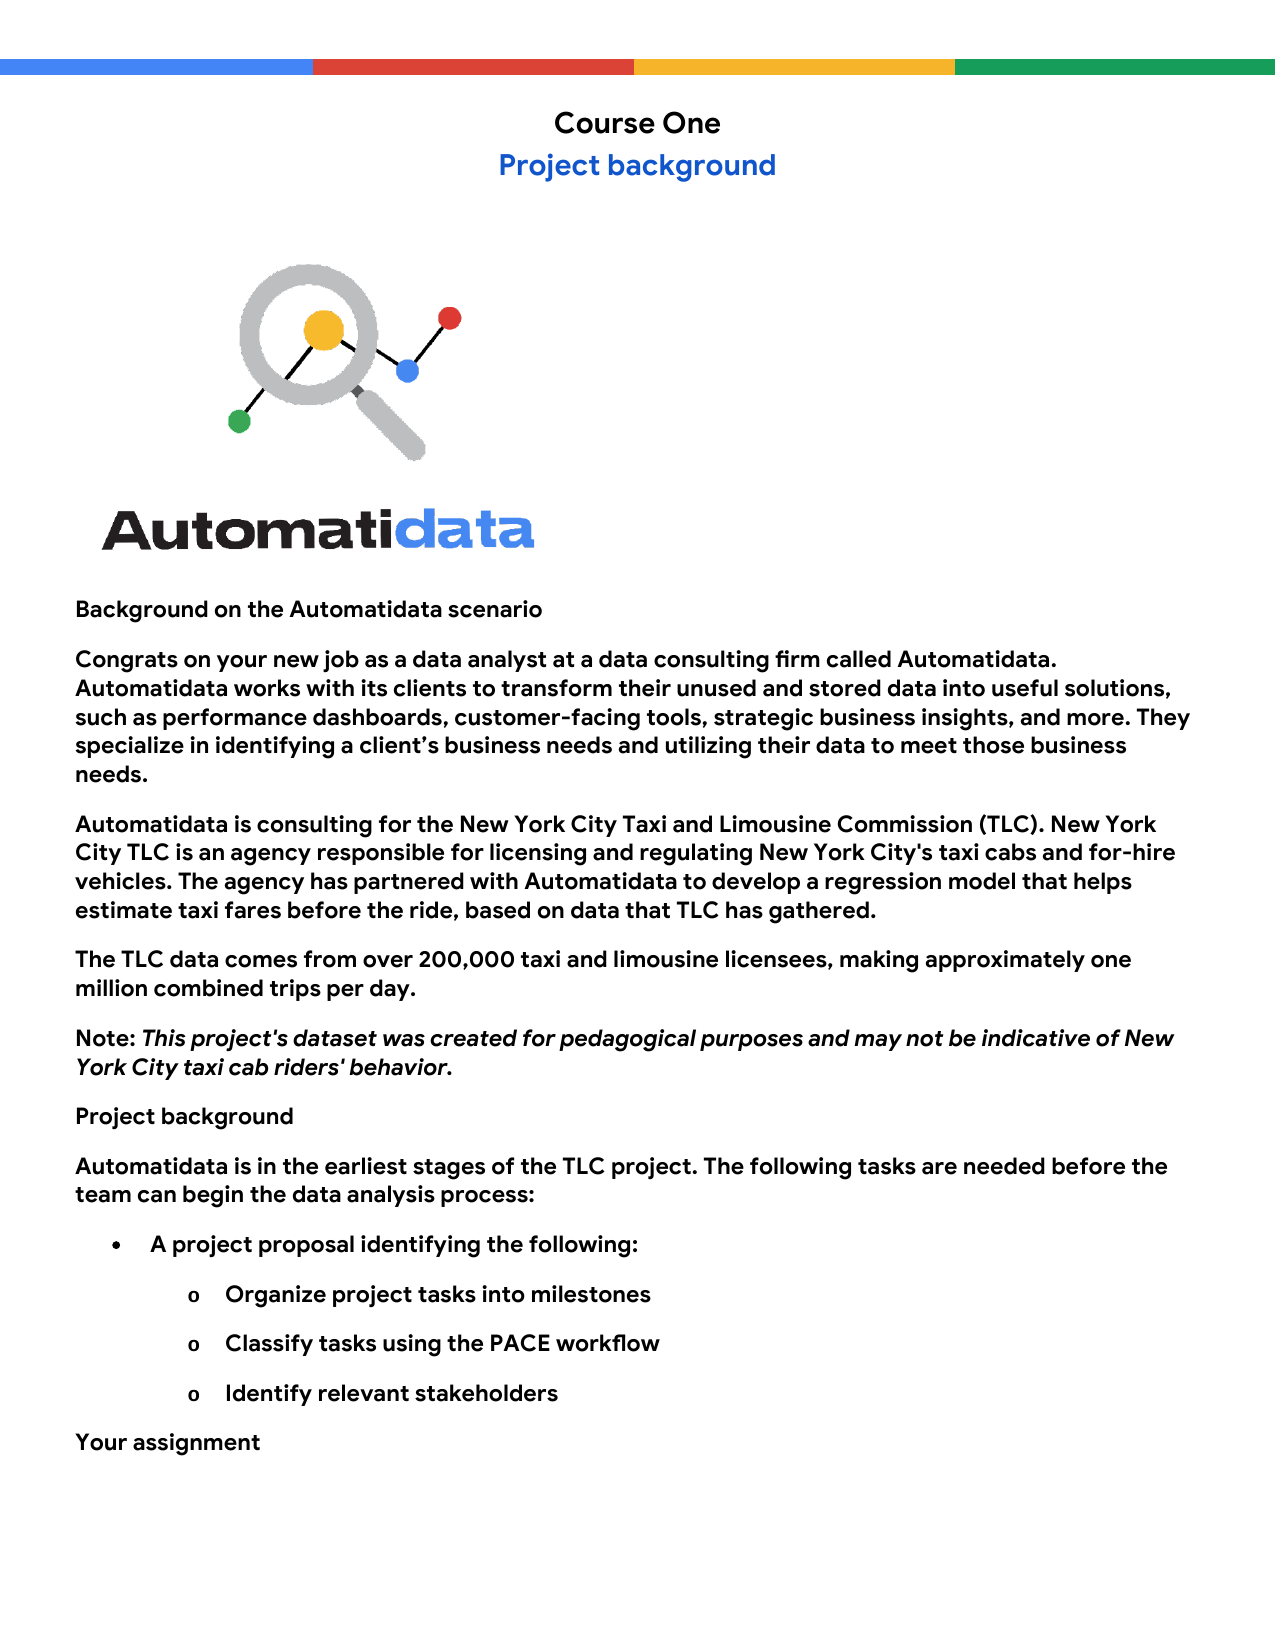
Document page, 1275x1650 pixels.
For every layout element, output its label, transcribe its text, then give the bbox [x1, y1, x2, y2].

text Your assignment [75, 1429, 1200, 1457]
picture [86, 231, 1189, 559]
text Automatidata is consulting for the New York City Taxi and Limousine Commission (TLC). New York City TLC is an agency responsible for licensing and regulating New York City's taxi cabs and for-hire vehicles. The agency has partnered with Automatidata to develop a regression model that helps estimate taxi fares before the ride, based on data that TLC has gathered. [75, 810, 1200, 925]
list A project proposal identifying the following: [112, 1230, 1200, 1259]
text Automatidata is in the earliest stages of the TLC project. The following tasks are needed before the team can begin the data analysis process: [75, 1152, 1200, 1209]
list Classify tasks using the PACE workflow [187, 1329, 1200, 1358]
text The TLC data comes from over 200,000 taxi and limousine licensees, making approximately one million combined trips per day. [75, 946, 1200, 1003]
list Identify relevant stakeholders [187, 1379, 1200, 1408]
list Organize project tasks into milestones [187, 1280, 1200, 1309]
text Course One [75, 105, 1200, 142]
text Background on the Automatidata scenario [75, 596, 1200, 624]
picture [0, 59, 1275, 75]
subtitle Project background [75, 147, 1200, 184]
text Note: This project's dataset was created for pedagogical purposes and may not be indicative of New York City taxi cab riders' behavior. [75, 1024, 1200, 1082]
text Project background [75, 1102, 1200, 1131]
text Congrats on your new job as a data analyst at a data consulting firm called Automatidata. Automatidata works with its clients to transform their unused and stored data into useful solutions, such as performance dashboards, customer-facing tools, strategic business insights, and more. They specialize in identifying a client’s business needs and utilizing their data to meet those business needs. [75, 645, 1200, 789]
